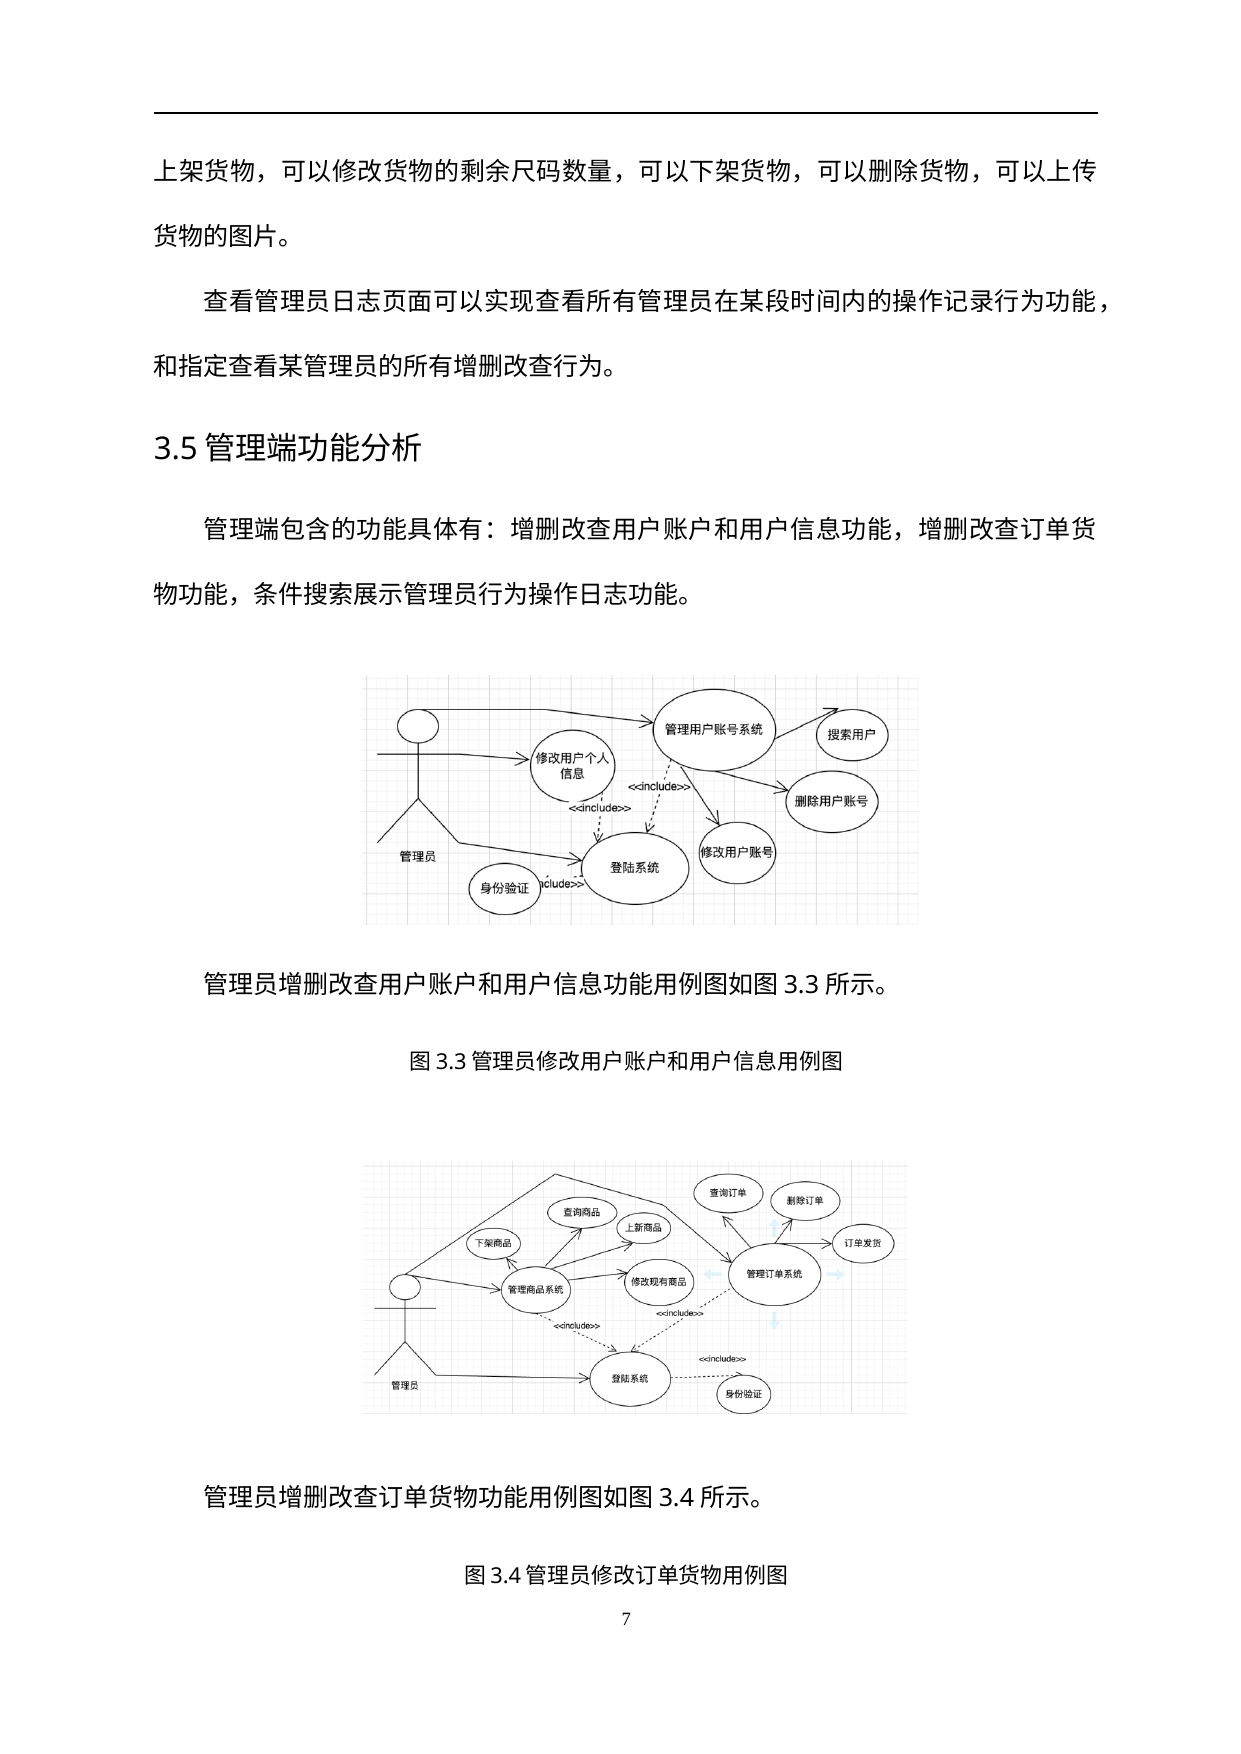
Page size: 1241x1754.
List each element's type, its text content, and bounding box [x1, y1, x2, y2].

picture [361, 675, 919, 925]
picture [362, 1161, 908, 1414]
text 管理端包含的功能具体有：增删改查用户账户和用户信息功能，增删改查订单货物功能，条件搜索展示管理员行为操作日志功能。 [153, 495, 1098, 625]
text 图3.4管理员修改订单货物用例图 [153, 1557, 1098, 1590]
text 3.5管理端功能分析 [153, 414, 1098, 479]
text 查看管理员日志页面可以实现查看所有管理员在某段时间内的操作记录行为功能，和指定查看某管理员的所有增删改查行为。 [153, 267, 1098, 397]
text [153, 137, 1098, 267]
text 图3.3管理员修改用户账户和用户信息用例图 [153, 1044, 1098, 1077]
